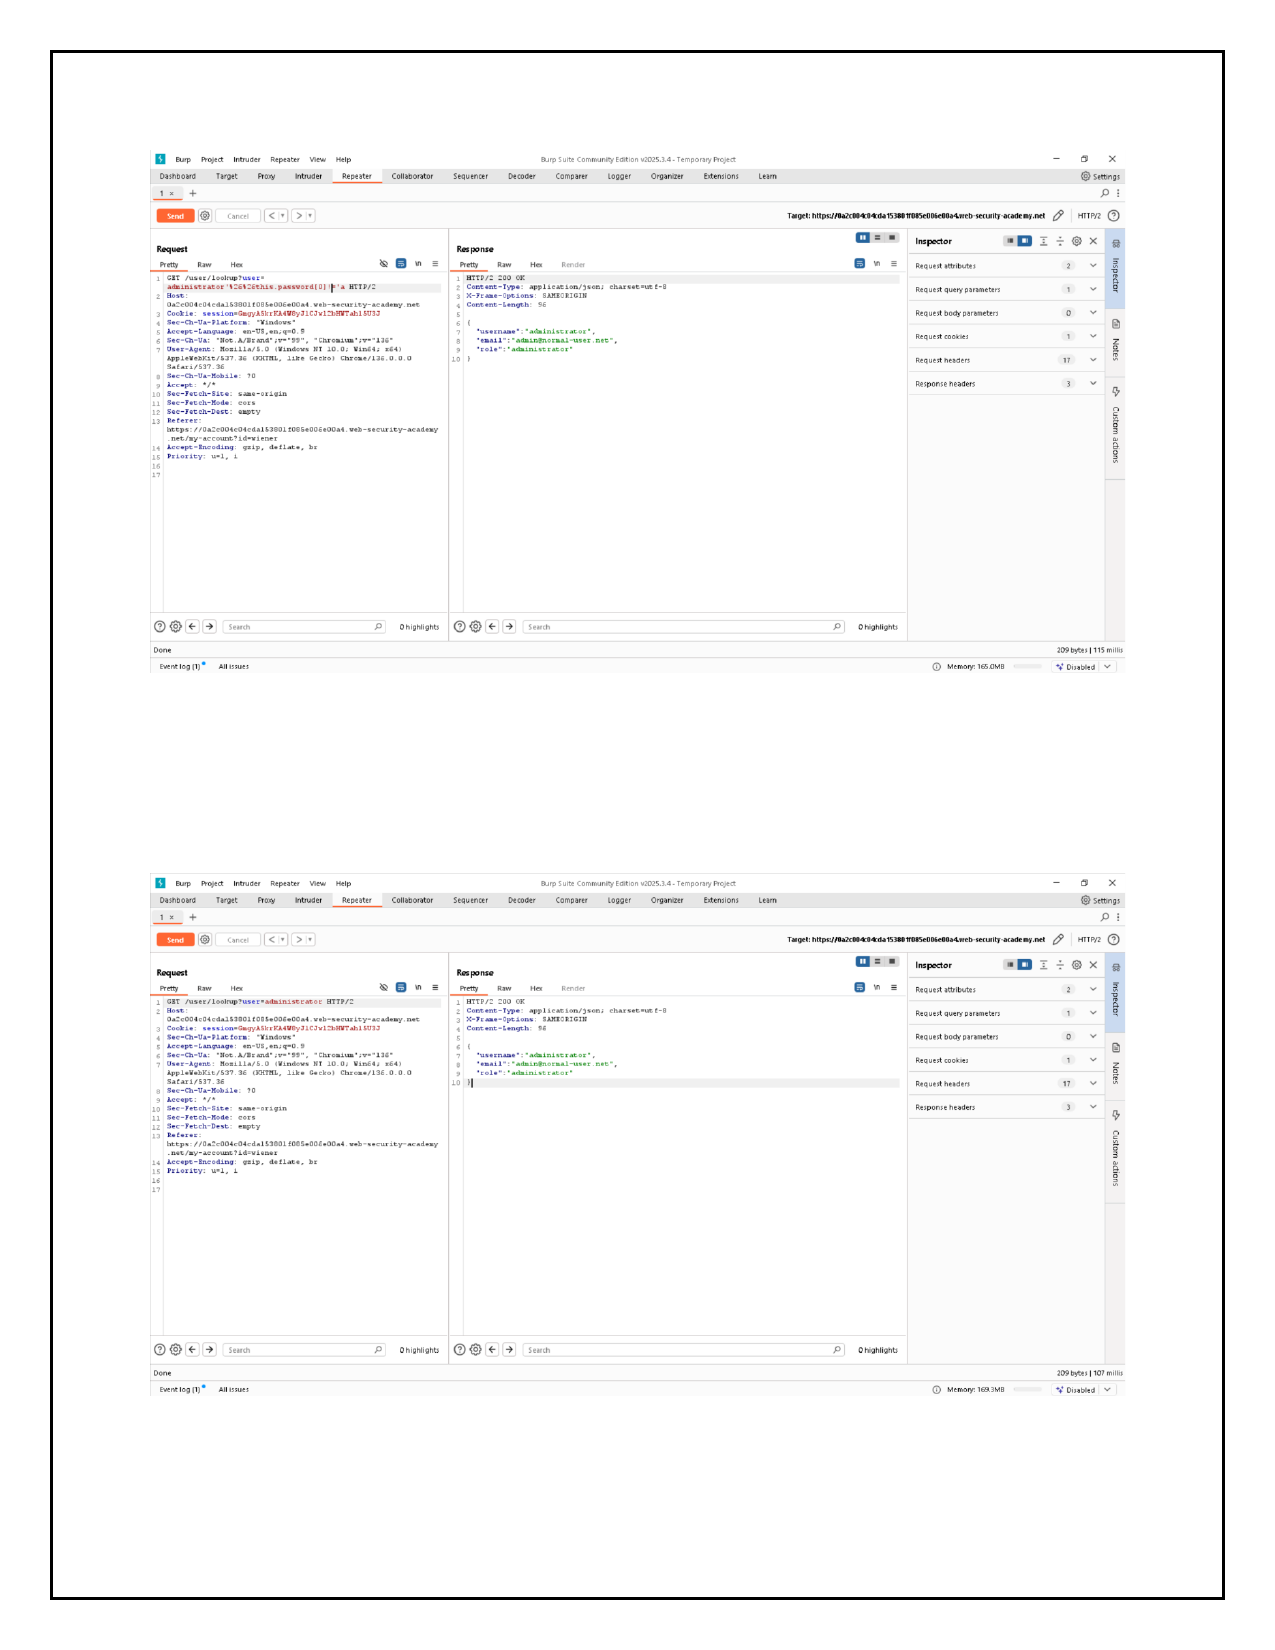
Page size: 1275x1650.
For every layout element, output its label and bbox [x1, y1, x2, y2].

picture [150, 150, 1125, 673]
picture [150, 873, 1125, 1396]
